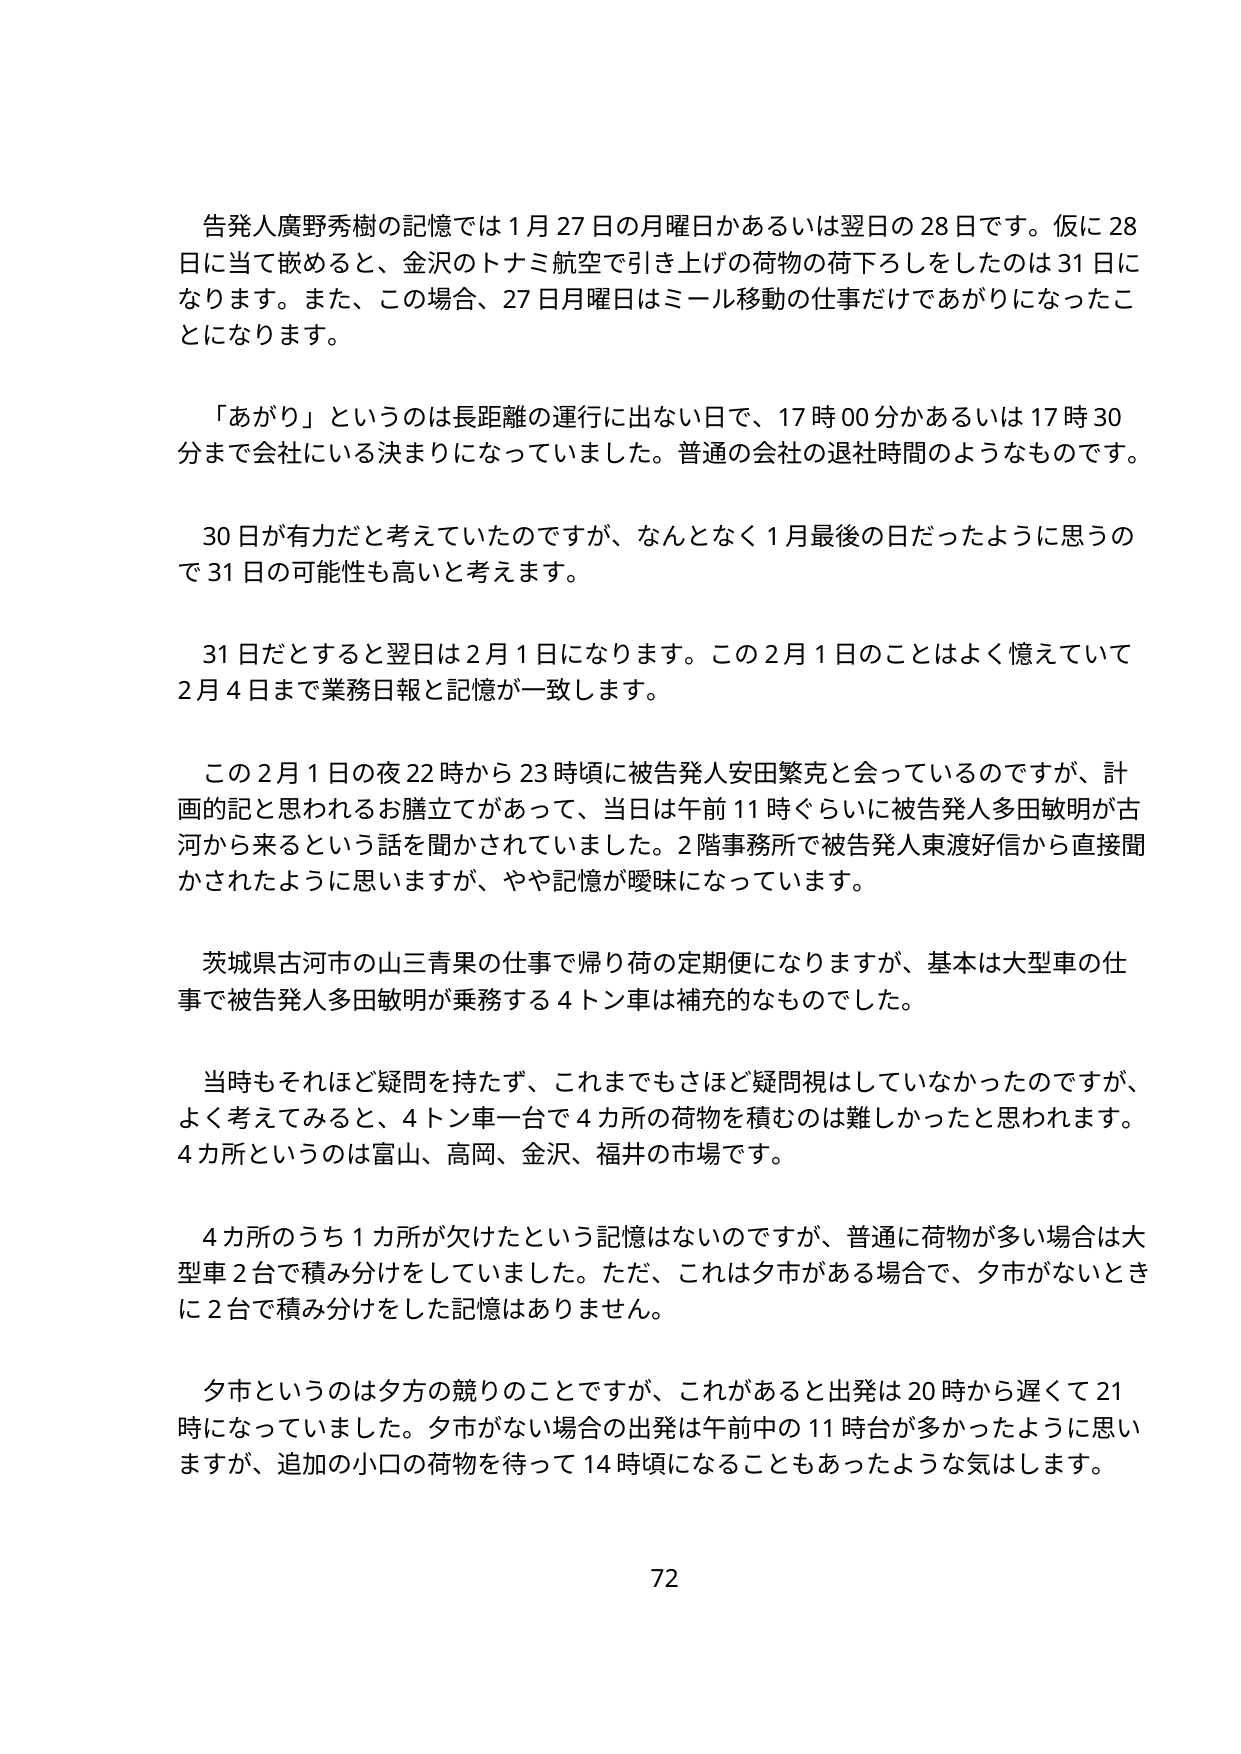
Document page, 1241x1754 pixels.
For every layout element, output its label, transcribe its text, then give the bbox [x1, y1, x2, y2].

text 告発人廣野秀樹の記憶では1月27日の月曜日かあるいは翌日の28日です。仮に28日に当て嵌めると、金沢のトナミ航空で引き上げの荷物の荷下ろしをしたのは31日になります。また、この場合、27日月曜日はミール移動の仕事だけであがりになったことになります。 [177, 207, 1152, 352]
text 30日が有力だと考えていたのですが、なんとなく1月最後の日だったように思うので31日の可能性も高いと考えます。 [177, 516, 1152, 589]
text 茨城県古河市の山三青果の仕事で帰り荷の定期便になりますが、基本は大型車の仕事で被告発人多田敏明が乗務する4トン車は補充的なものでした。 [177, 944, 1152, 1016]
text 「あがり」というのは長距離の運行に出ない日で、17時00分かあるいは17時30分まで会社にいる決まりになっていました。普通の会社の退社時間のようなものです。 [177, 398, 1152, 470]
text 当時もそれほど疑問を持たず、これまでもさほど疑問視はしていなかったのですが、よく考えてみると、4トン車一台で4カ所の荷物を積むのは難しかったと思われます。4カ所というのは富山、高岡、金沢、福井の市場です。 [177, 1062, 1152, 1171]
text 4カ所のうち1カ所が欠けたという記憶はないのですが、普通に荷物が多い場合は大型車2台で積み分けをしていました。ただ、これは夕市がある場合で、夕市がないときに2台で積み分けをした記憶はありません。 [177, 1217, 1152, 1326]
text 夕市というのは夕方の競りのことですが、これがあると出発は20時から遅くて21時になっていました。夕市がない場合の出発は午前中の11時台が多かったように思いますが、追加の小口の荷物を待って14時頃になることもあったような気はします。 [177, 1372, 1152, 1481]
text 31日だとすると翌日は2月1日になります。この2月1日のことはよく憶えていて2月4日まで業務日報と記憶が一致します。 [177, 634, 1152, 707]
text この2月1日の夜22時から23時頃に被告発人安田繁克と会っているのですが、計画的記と思われるお膳立てがあって、当日は午前11時ぐらいに被告発人多田敏明が古河から来るという話を聞かされていました。2階事務所で被告発人東渡好信から直接聞かされたように思いますが、やや記憶が曖昧になっています。 [177, 753, 1152, 898]
